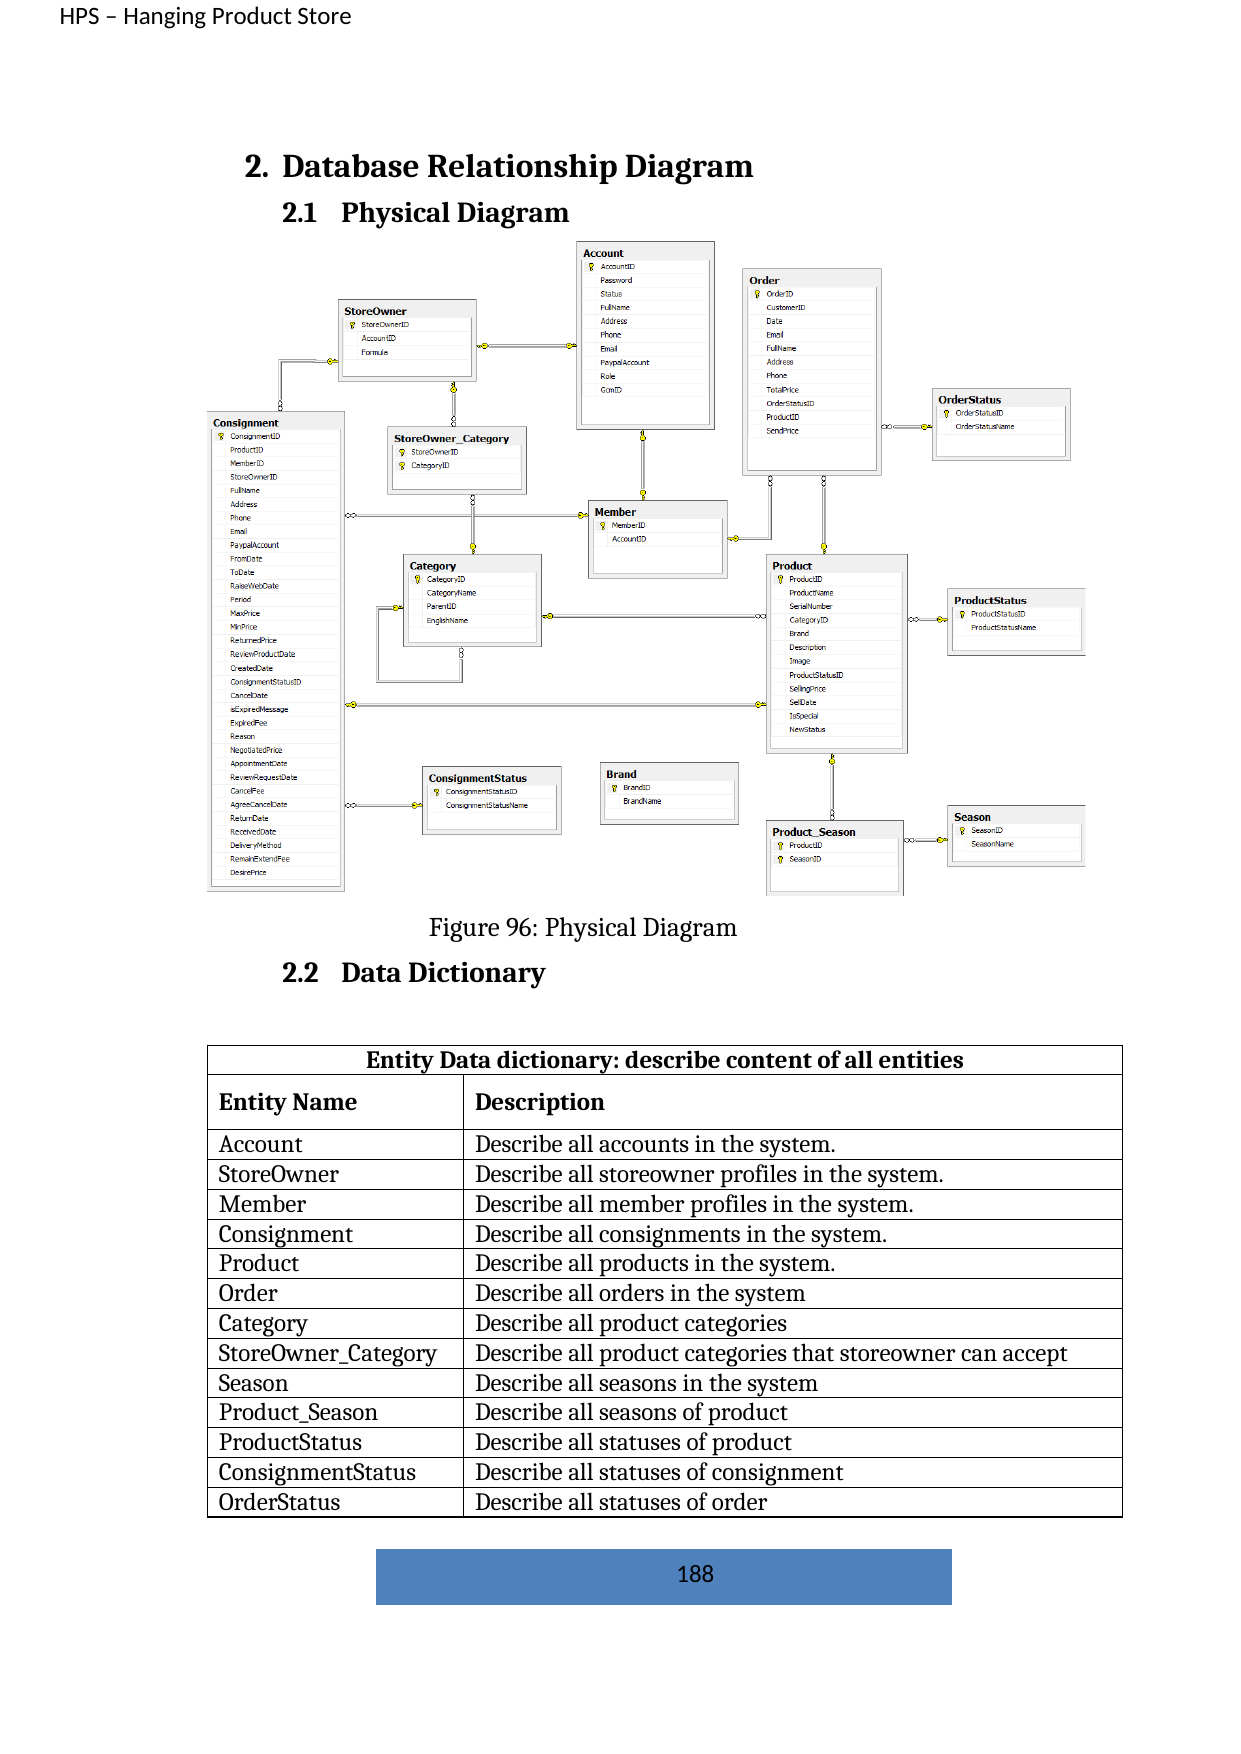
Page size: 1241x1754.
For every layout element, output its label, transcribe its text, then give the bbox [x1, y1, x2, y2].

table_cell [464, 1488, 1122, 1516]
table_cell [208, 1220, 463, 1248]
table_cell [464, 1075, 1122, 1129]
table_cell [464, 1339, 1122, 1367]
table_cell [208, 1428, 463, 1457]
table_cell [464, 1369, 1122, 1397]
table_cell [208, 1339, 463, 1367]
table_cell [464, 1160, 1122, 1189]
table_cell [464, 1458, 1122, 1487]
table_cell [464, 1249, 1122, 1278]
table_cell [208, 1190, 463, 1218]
subtitle Data Dictionary [282, 956, 1122, 989]
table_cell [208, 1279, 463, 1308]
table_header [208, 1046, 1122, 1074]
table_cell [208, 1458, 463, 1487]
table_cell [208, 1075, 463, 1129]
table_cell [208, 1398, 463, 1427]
subtitle Database Relationship Diagram [244, 147, 1122, 185]
subtitle Physical Diagram [282, 196, 1122, 229]
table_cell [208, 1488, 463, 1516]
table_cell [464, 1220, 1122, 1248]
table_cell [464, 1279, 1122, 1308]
picture [207, 241, 1122, 896]
text Figure : Physical Diagram [428, 912, 1122, 943]
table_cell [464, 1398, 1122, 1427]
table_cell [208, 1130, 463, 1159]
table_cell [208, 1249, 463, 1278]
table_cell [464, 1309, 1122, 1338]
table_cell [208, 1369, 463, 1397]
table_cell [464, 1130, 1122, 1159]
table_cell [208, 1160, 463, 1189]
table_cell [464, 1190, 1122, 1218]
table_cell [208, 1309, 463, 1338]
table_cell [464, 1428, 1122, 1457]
